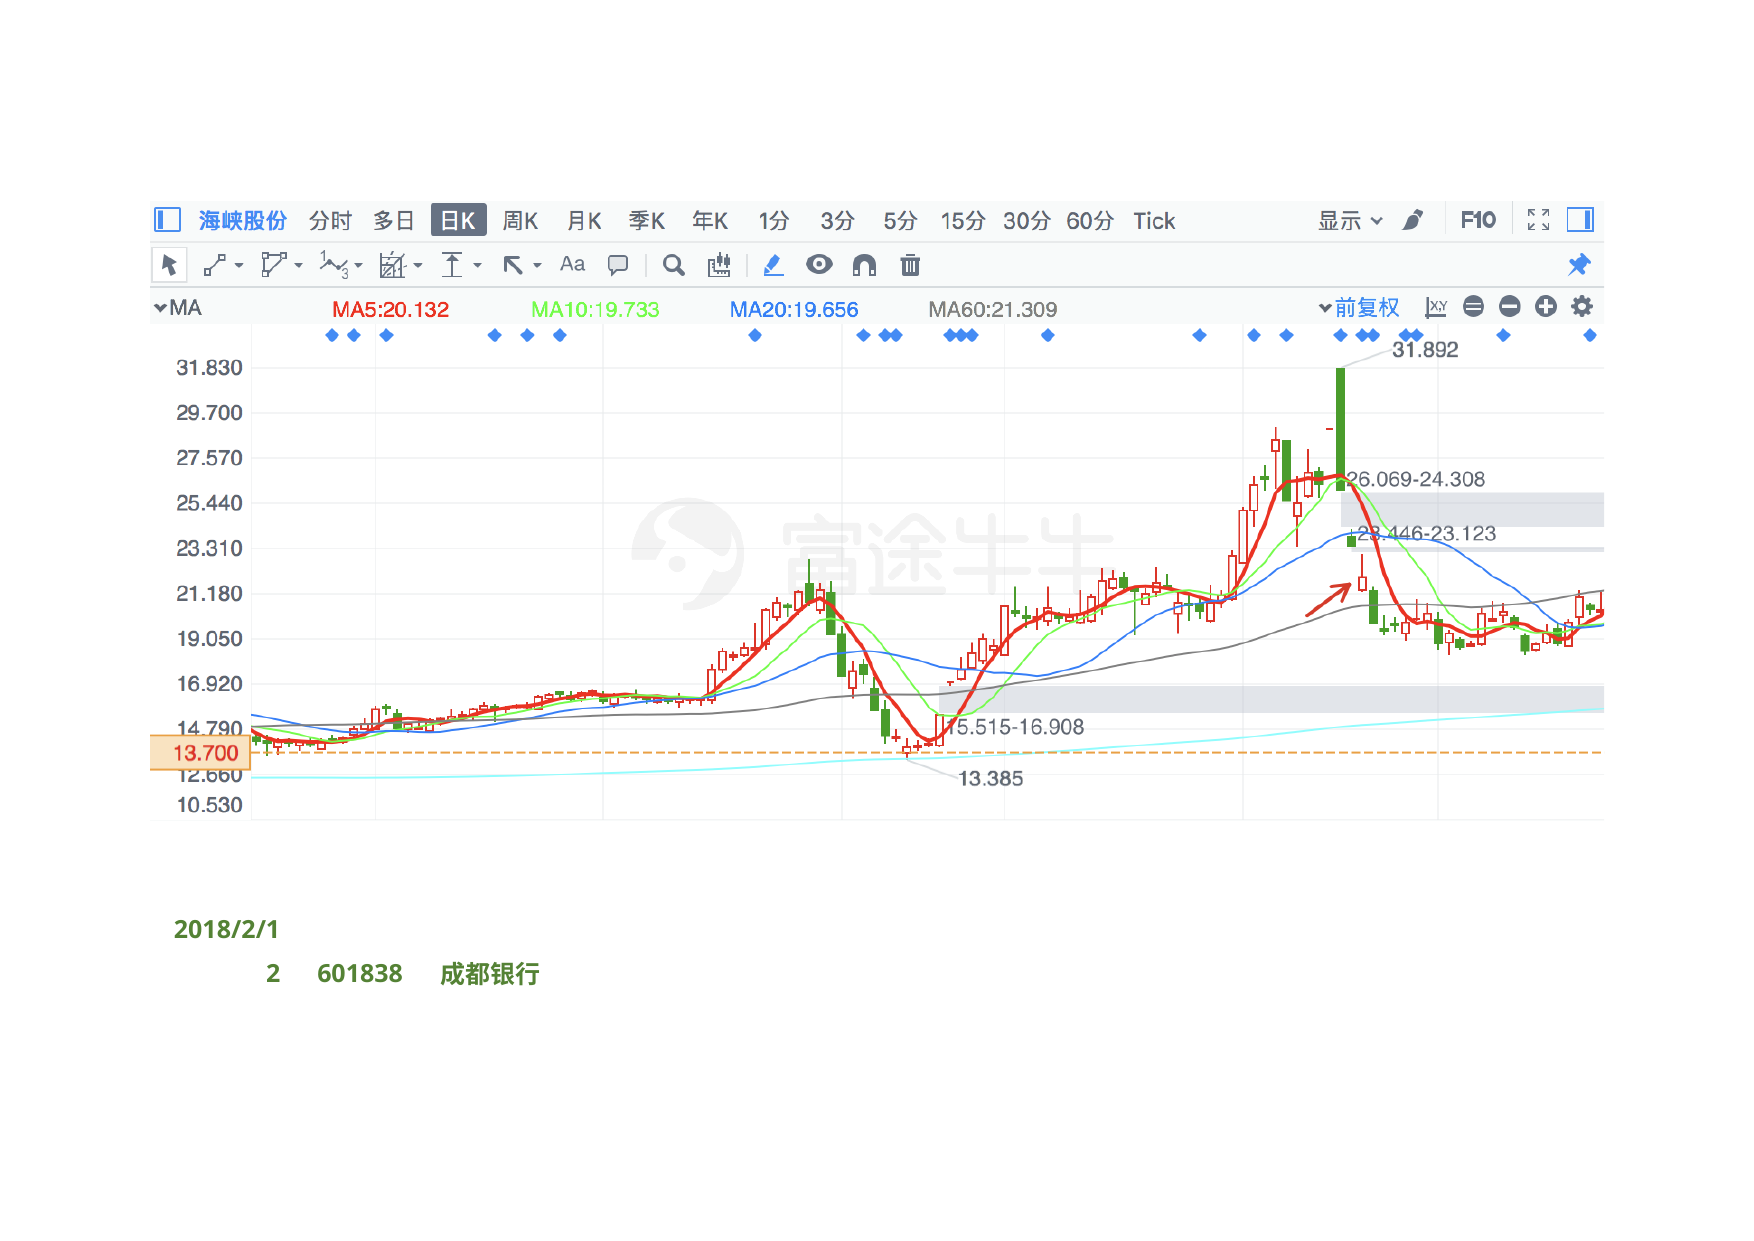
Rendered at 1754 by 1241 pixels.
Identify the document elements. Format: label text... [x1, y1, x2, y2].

table_header 2018/2/12 [150, 906, 291, 994]
table_header 成都银行 [429, 906, 564, 994]
table_header 601838 [291, 906, 429, 994]
picture [150, 201, 1605, 821]
